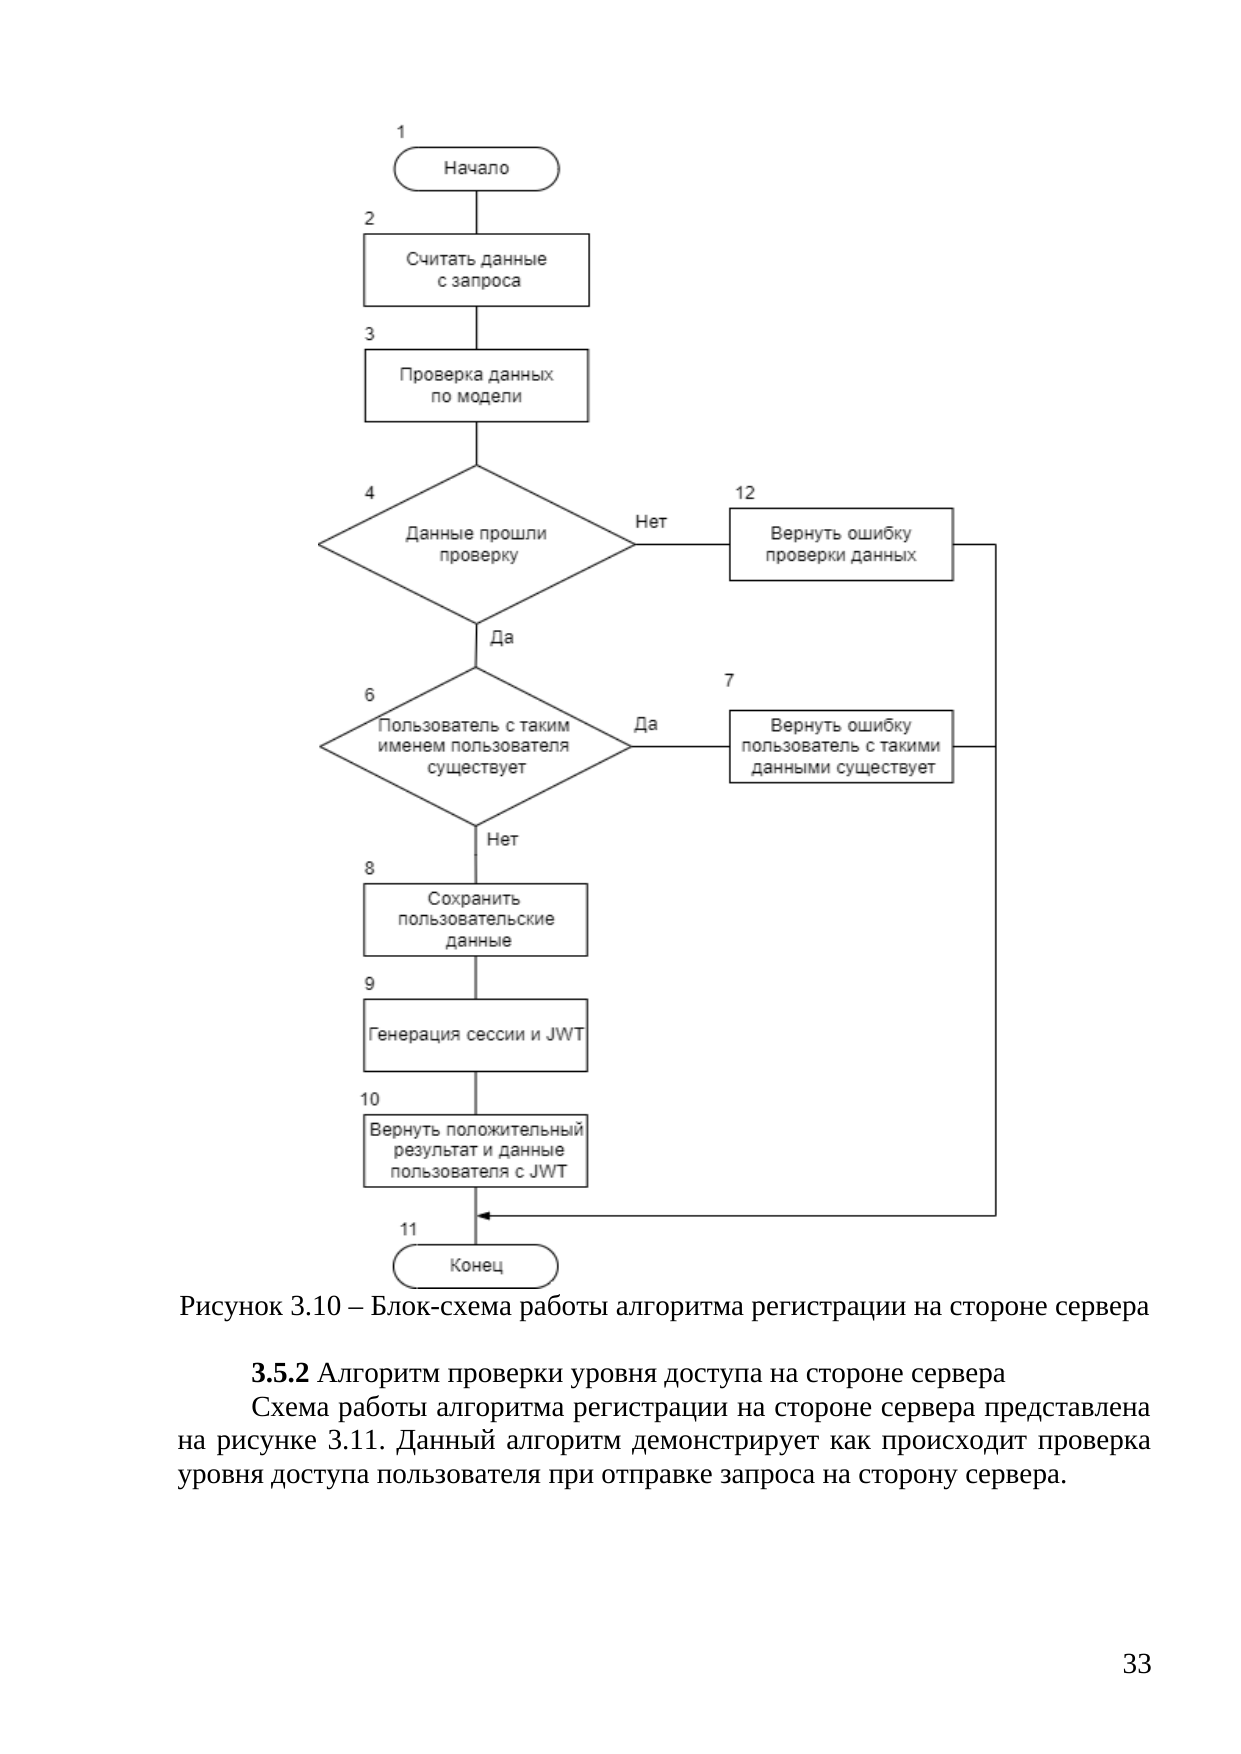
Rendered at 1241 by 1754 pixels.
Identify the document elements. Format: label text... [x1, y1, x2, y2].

picture [318, 118, 1011, 1289]
text Рисунок 3.10 – Блок-схема работы алгоритма регистрации на стороне сервера [177, 1288, 1152, 1322]
text 3.5.2 Алгоритм проверки уровня доступа на стороне сервера [177, 1355, 1152, 1389]
text Схема работы алгоритма регистрации на стороне сервера представлена на рисунке 3.11. Данный алгоритм демонстрирует как происходит проверка уровня доступа пользователя при отправке запроса на сторону сервера. [177, 1389, 1152, 1489]
